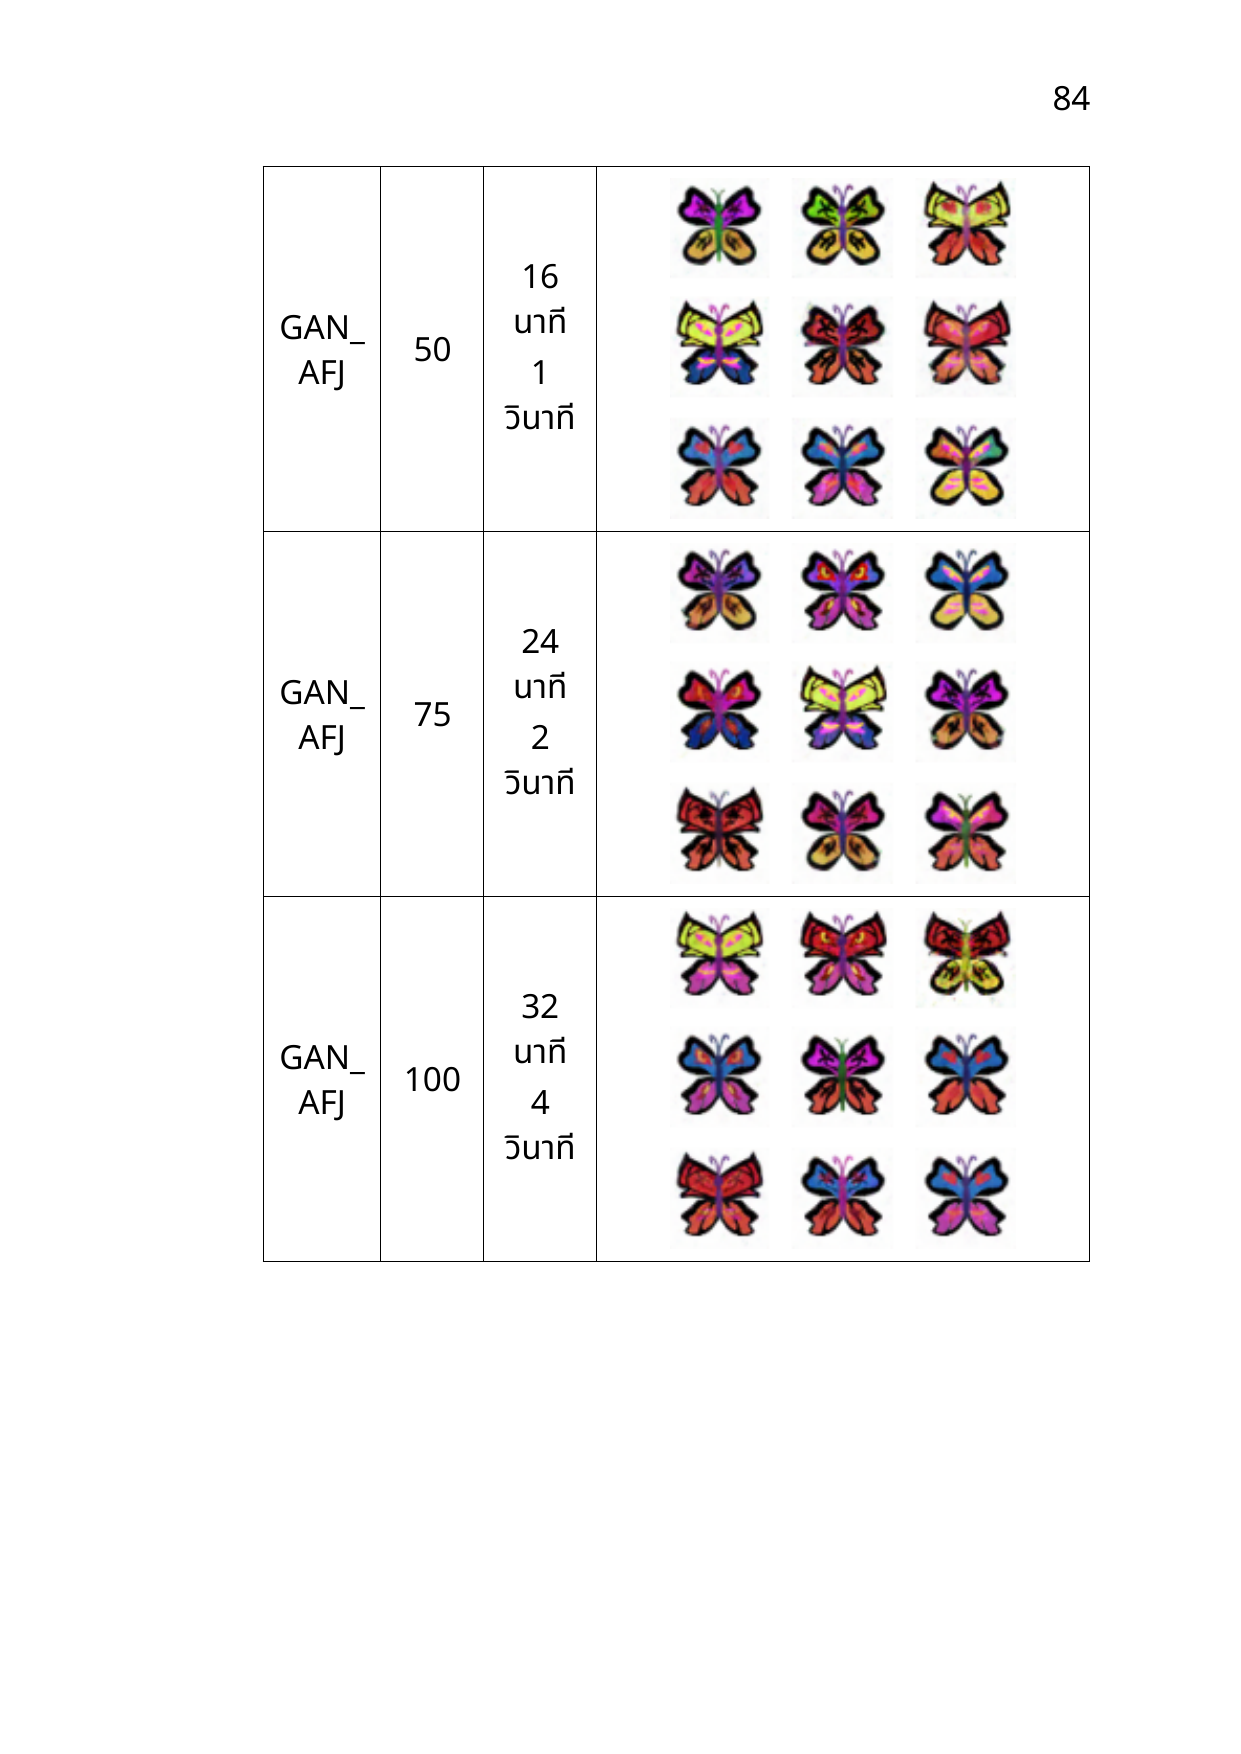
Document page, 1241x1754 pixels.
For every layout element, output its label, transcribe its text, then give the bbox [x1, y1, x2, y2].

table_cell 16 นาที 1 วินาที [484, 167, 596, 531]
picture [670, 178, 1017, 519]
table_cell 32 นาที 4 วินาที [484, 897, 596, 1261]
table_cell 50 [381, 167, 483, 531]
table_cell GAN_AFJ [264, 532, 380, 896]
picture [670, 543, 1017, 884]
table_cell GAN_AFJ [264, 167, 380, 531]
table_cell 75 [381, 532, 483, 896]
table_cell [597, 532, 1089, 896]
picture [670, 908, 1017, 1249]
table_cell 24 นาที 2 วินาที [484, 532, 596, 896]
table_cell [597, 897, 1089, 1261]
table_cell [597, 167, 1089, 531]
table_cell GAN_AFJ [264, 897, 380, 1261]
table_cell 100 [381, 897, 483, 1261]
